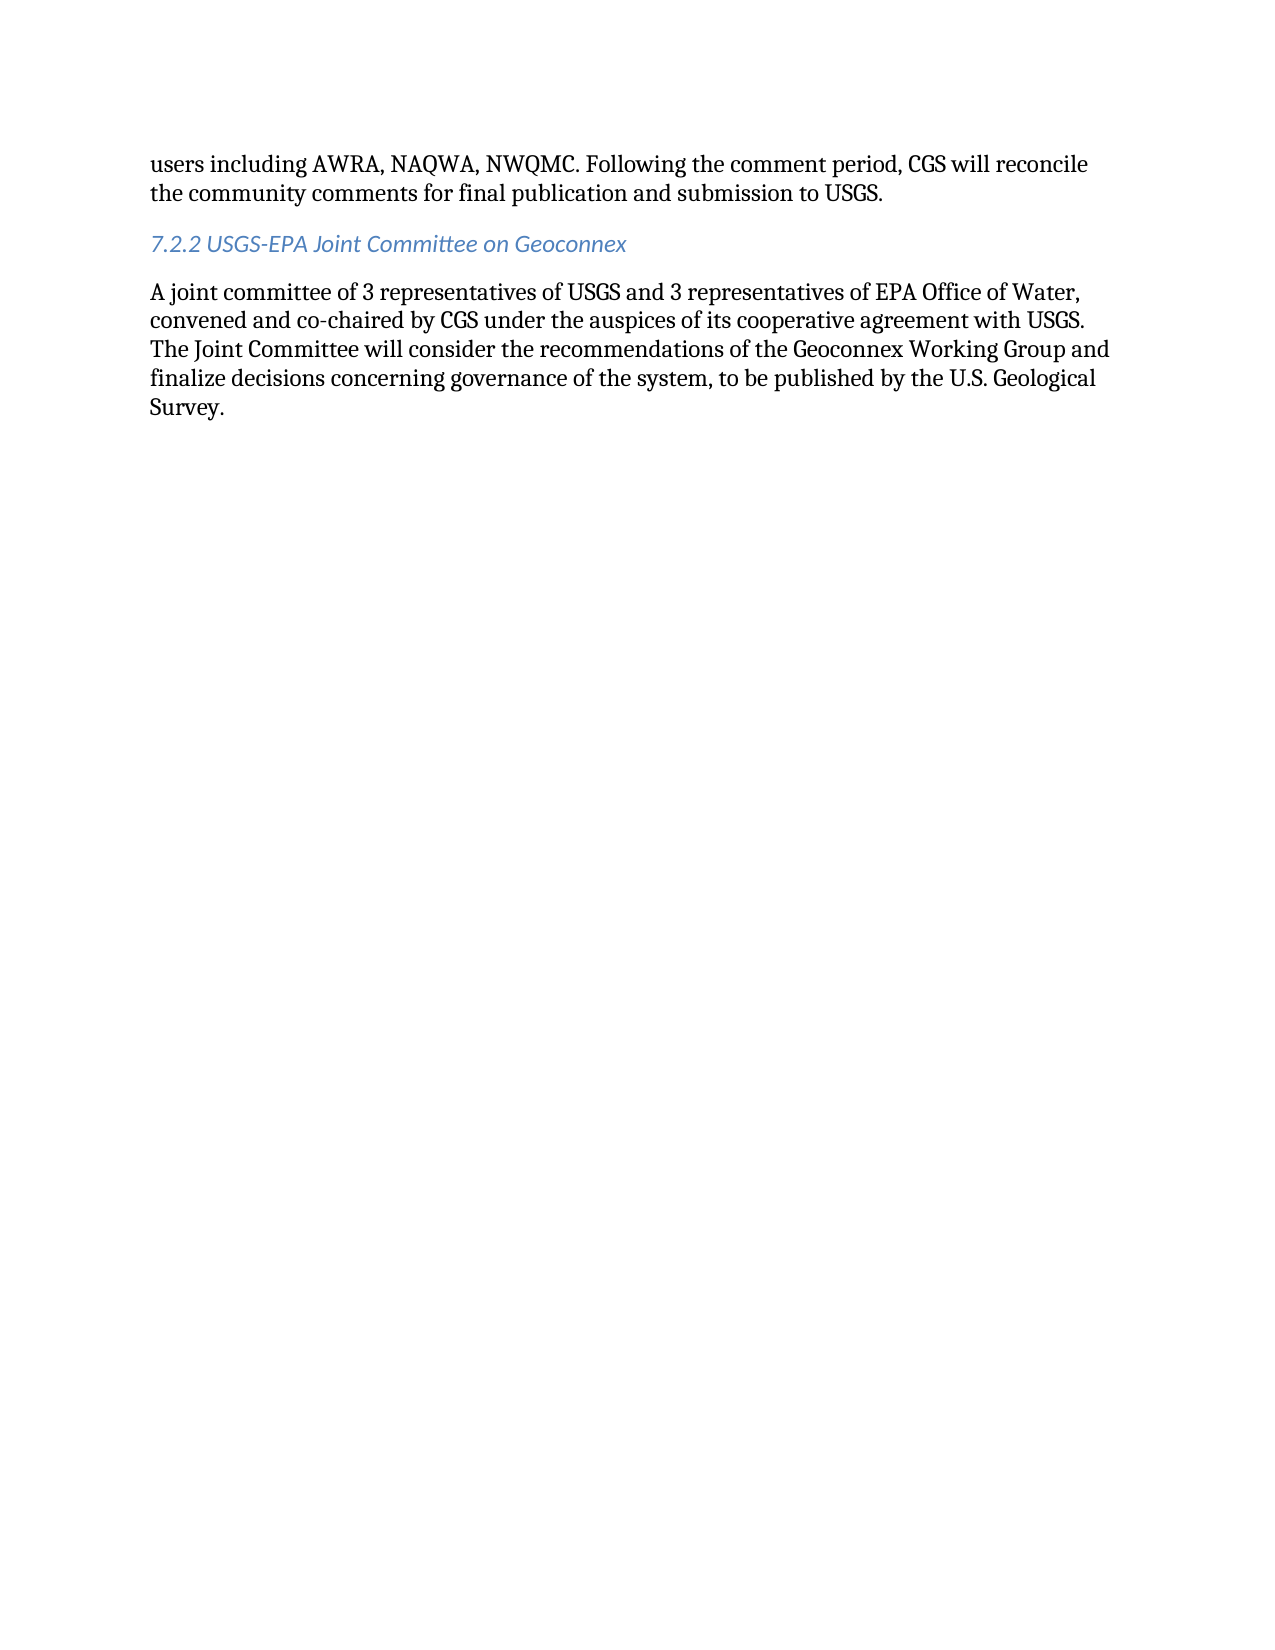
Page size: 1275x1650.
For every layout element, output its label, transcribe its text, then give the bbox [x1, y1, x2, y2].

text A joint committee of 3 representatives of USGS and 3 representatives of EPA Office of Water, convened and co-chaired by CGS under the auspices of its cooperative agreement with USGS. The Joint Committee will consider the recommendations of the Geoconnex Working Group and finalize decisions concerning governance of the system, to be published by the U.S. Geological Survey. [150, 278, 1125, 421]
subtitle 7.2.2 USGS-EPA Joint Committee on Geoconnex [150, 228, 1125, 259]
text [150, 150, 1125, 207]
